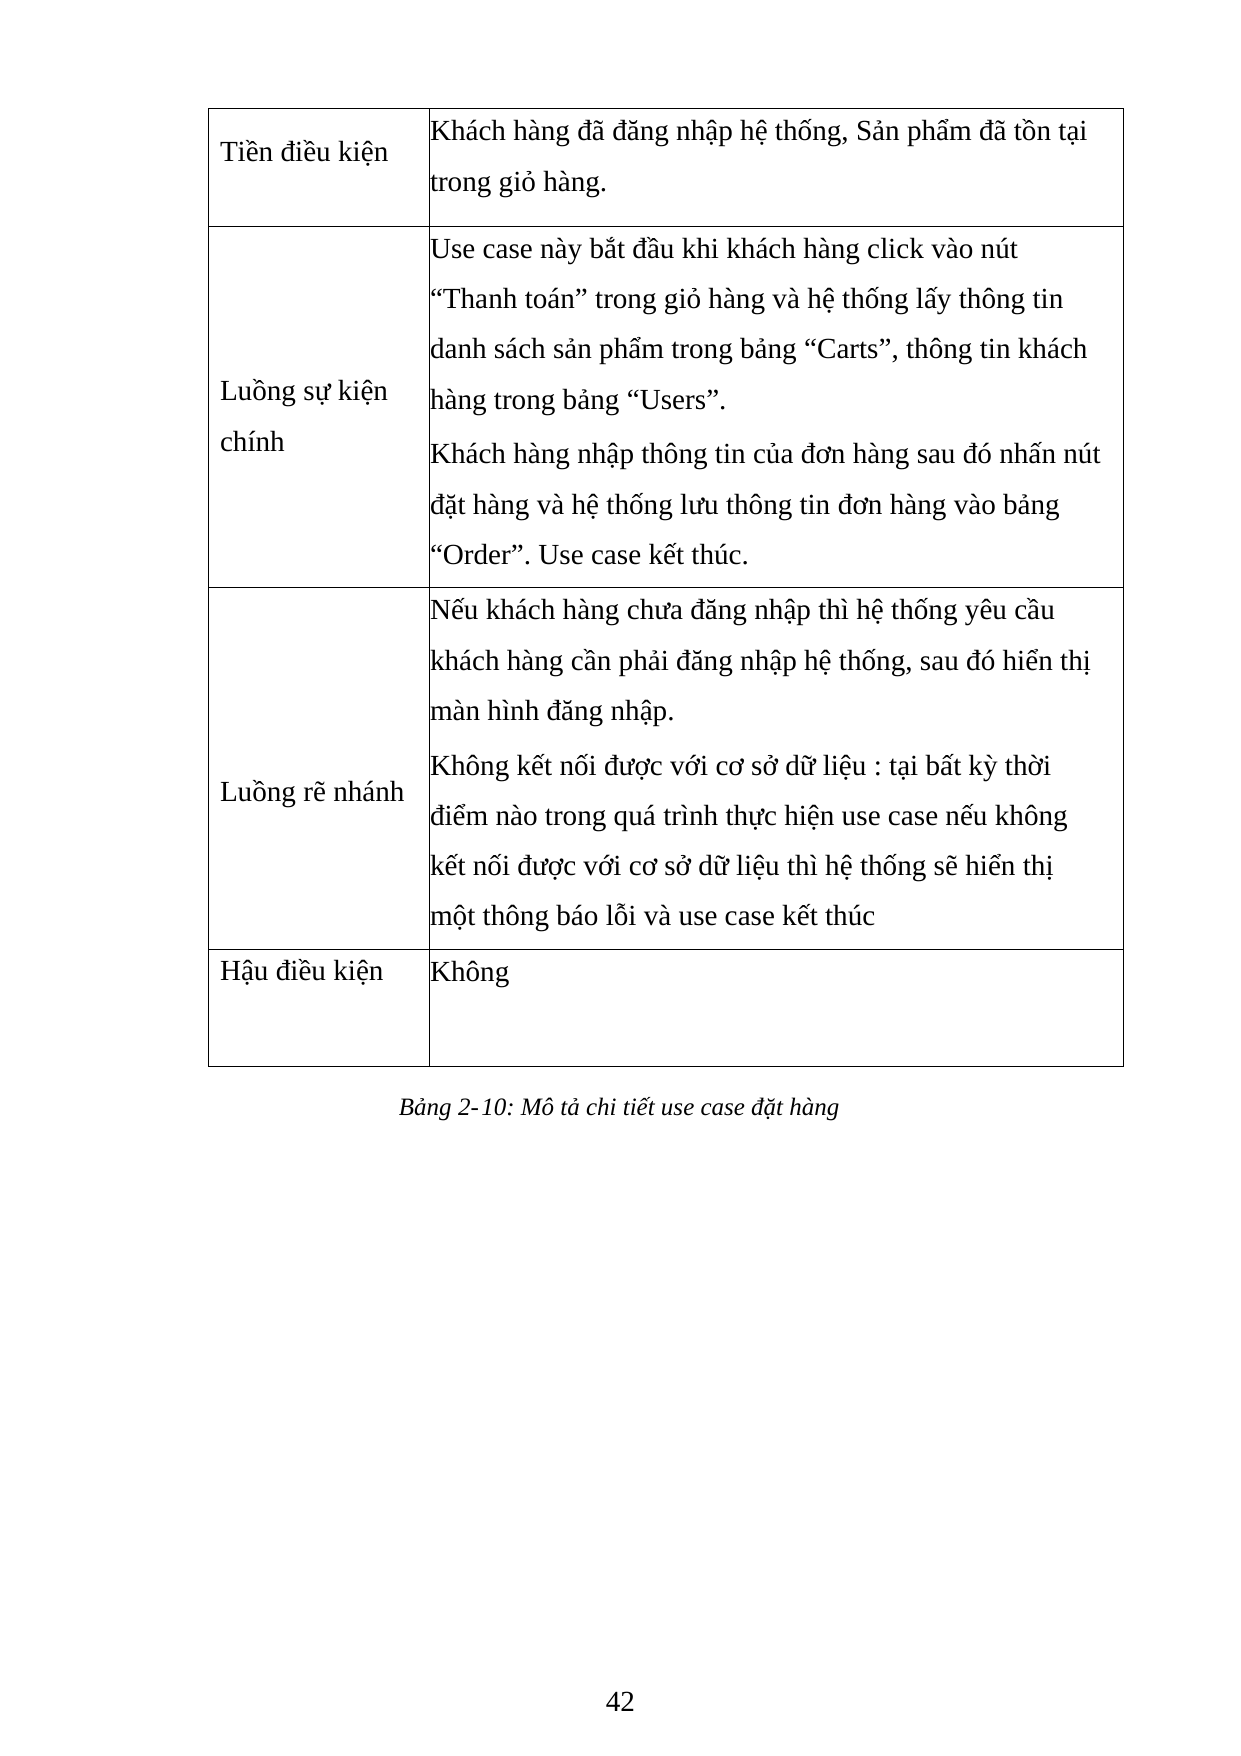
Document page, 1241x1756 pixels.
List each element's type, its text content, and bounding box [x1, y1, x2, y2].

table_cell Tiền điều kiện [209, 109, 429, 226]
table_cell Use case này bắt đầu khi khách hàng click vào nút “Thanh toán” trong giỏ hàng và hệ thống lấy thông tin danh sách sản phẩm trong bảng “Carts”, thông tin khách hàng trong bảng “Users”. Khách hàng nhập thông tin của đơn hàng sau đó nhấn nút đặt hàng và hệ thống lưu thông tin đơn hàng vào bảng “Order”. Use case kết thúc. [430, 227, 1123, 587]
table_cell Hậu điều kiện [209, 950, 429, 1066]
table_cell Luồng sự kiện chính [209, 227, 429, 587]
table_cell Không [430, 950, 1123, 1066]
table_cell Nếu khách hàng chưa đăng nhập thì hệ thống yêu cầu khách hàng cần phải đăng nhập hệ thống, sau đó hiển thị màn hình đăng nhập. Không kết nối được với cơ sở dữ liệu : tại bất kỳ thời điểm nào trong quá trình thực hiện use case nếu không kết nối được với cơ sở dữ liệu thì hệ thống sẽ hiển thị một thông báo lỗi và use case kết thúc [430, 588, 1123, 949]
table_cell Khách hàng đã đăng nhập hệ thống, Sản phẩm đã tồn tại trong giỏ hàng. [430, 109, 1123, 226]
table_cell Luồng rẽ nhánh [209, 588, 429, 949]
